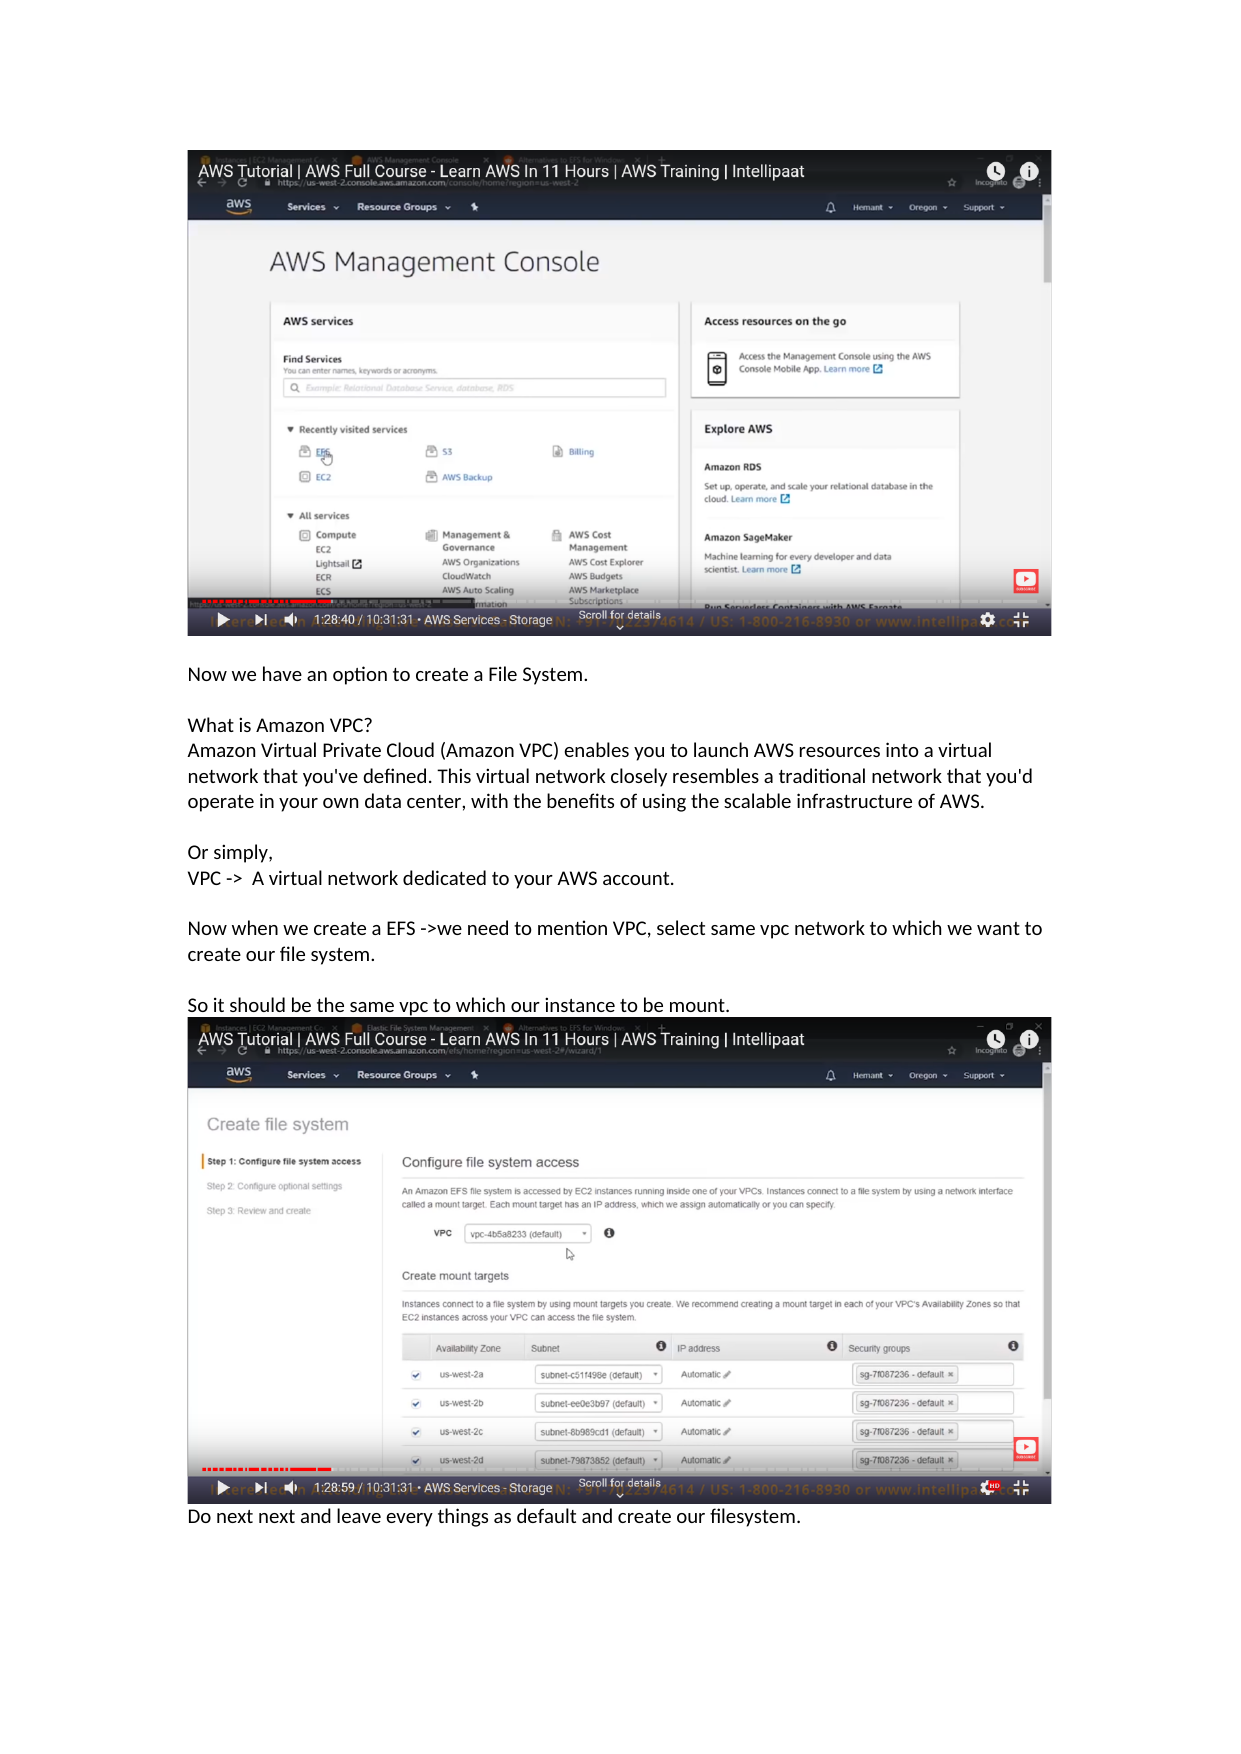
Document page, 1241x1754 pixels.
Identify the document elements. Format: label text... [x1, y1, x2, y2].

picture [187, 150, 1052, 636]
list Or simply, [187, 839, 1053, 865]
list What is Amazon VPC? [187, 712, 1053, 738]
list Now we have an option to create a File System. [187, 661, 1053, 687]
picture [187, 1017, 1052, 1504]
list Now when we create a EFS ->we need to mention VPC, select same vpc network to which we want to create our file system. [187, 916, 1053, 966]
list VPC -> A virtual network dedicated to your AWS account. [187, 865, 1053, 890]
list Do next next and leave every things as default and create our filesystem. [187, 1503, 1053, 1529]
list Amazon Virtual Private Cloud (Amazon VPC) enables you to launch AWS resources into a virtual network that you've defined. This virtual network closely resembles a traditional network that you'd operate in your own data center, with the benefits of using the scalable infrastructure of AWS. [187, 738, 1053, 814]
list So it should be the same vpc to which our instance to be mount. [187, 992, 1053, 1017]
